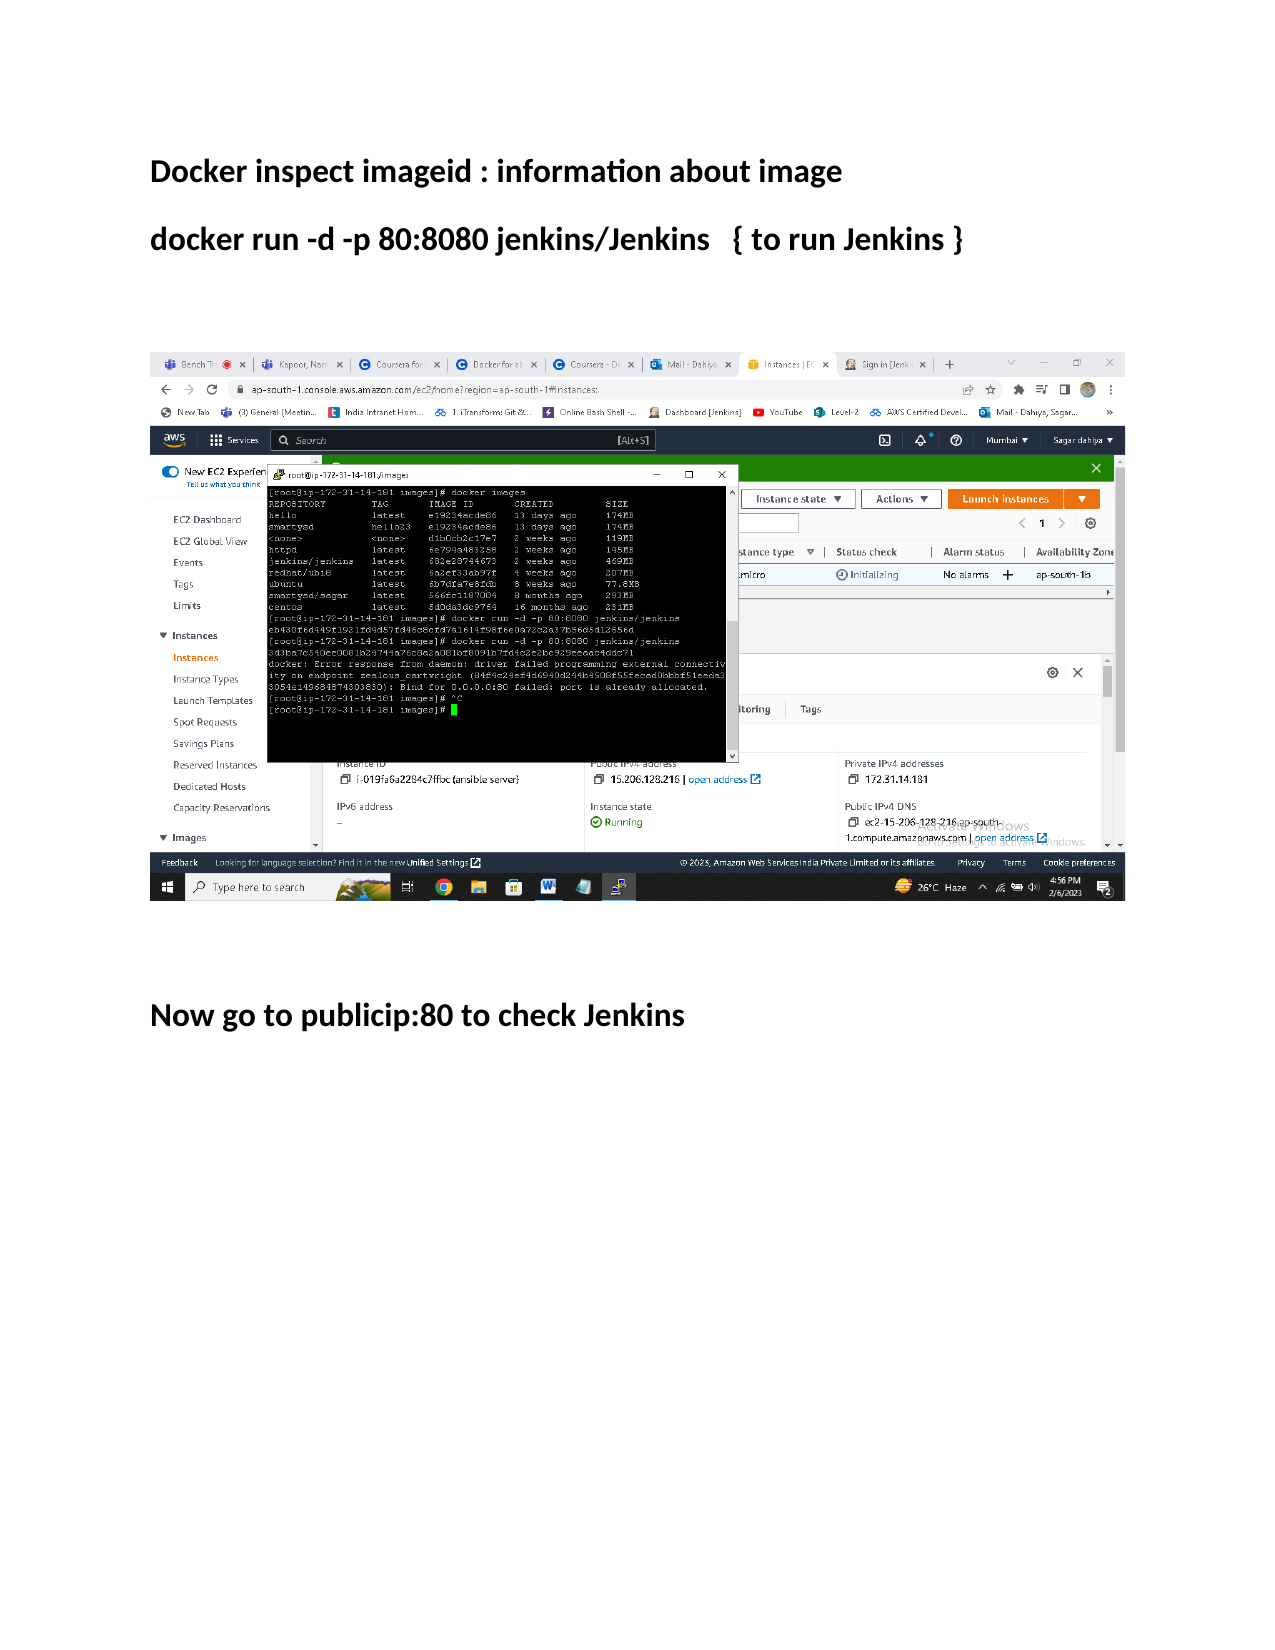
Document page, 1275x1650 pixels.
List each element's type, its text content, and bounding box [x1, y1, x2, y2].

text Now go to publicip:80 to check Jenkins [150, 993, 1125, 1034]
text Docker inspect imageid : information about image [150, 150, 1125, 191]
picture [150, 352, 1125, 901]
text docker run -d -p 80:8080 jenkins/Jenkins { to run Jenkins } [150, 218, 1125, 258]
